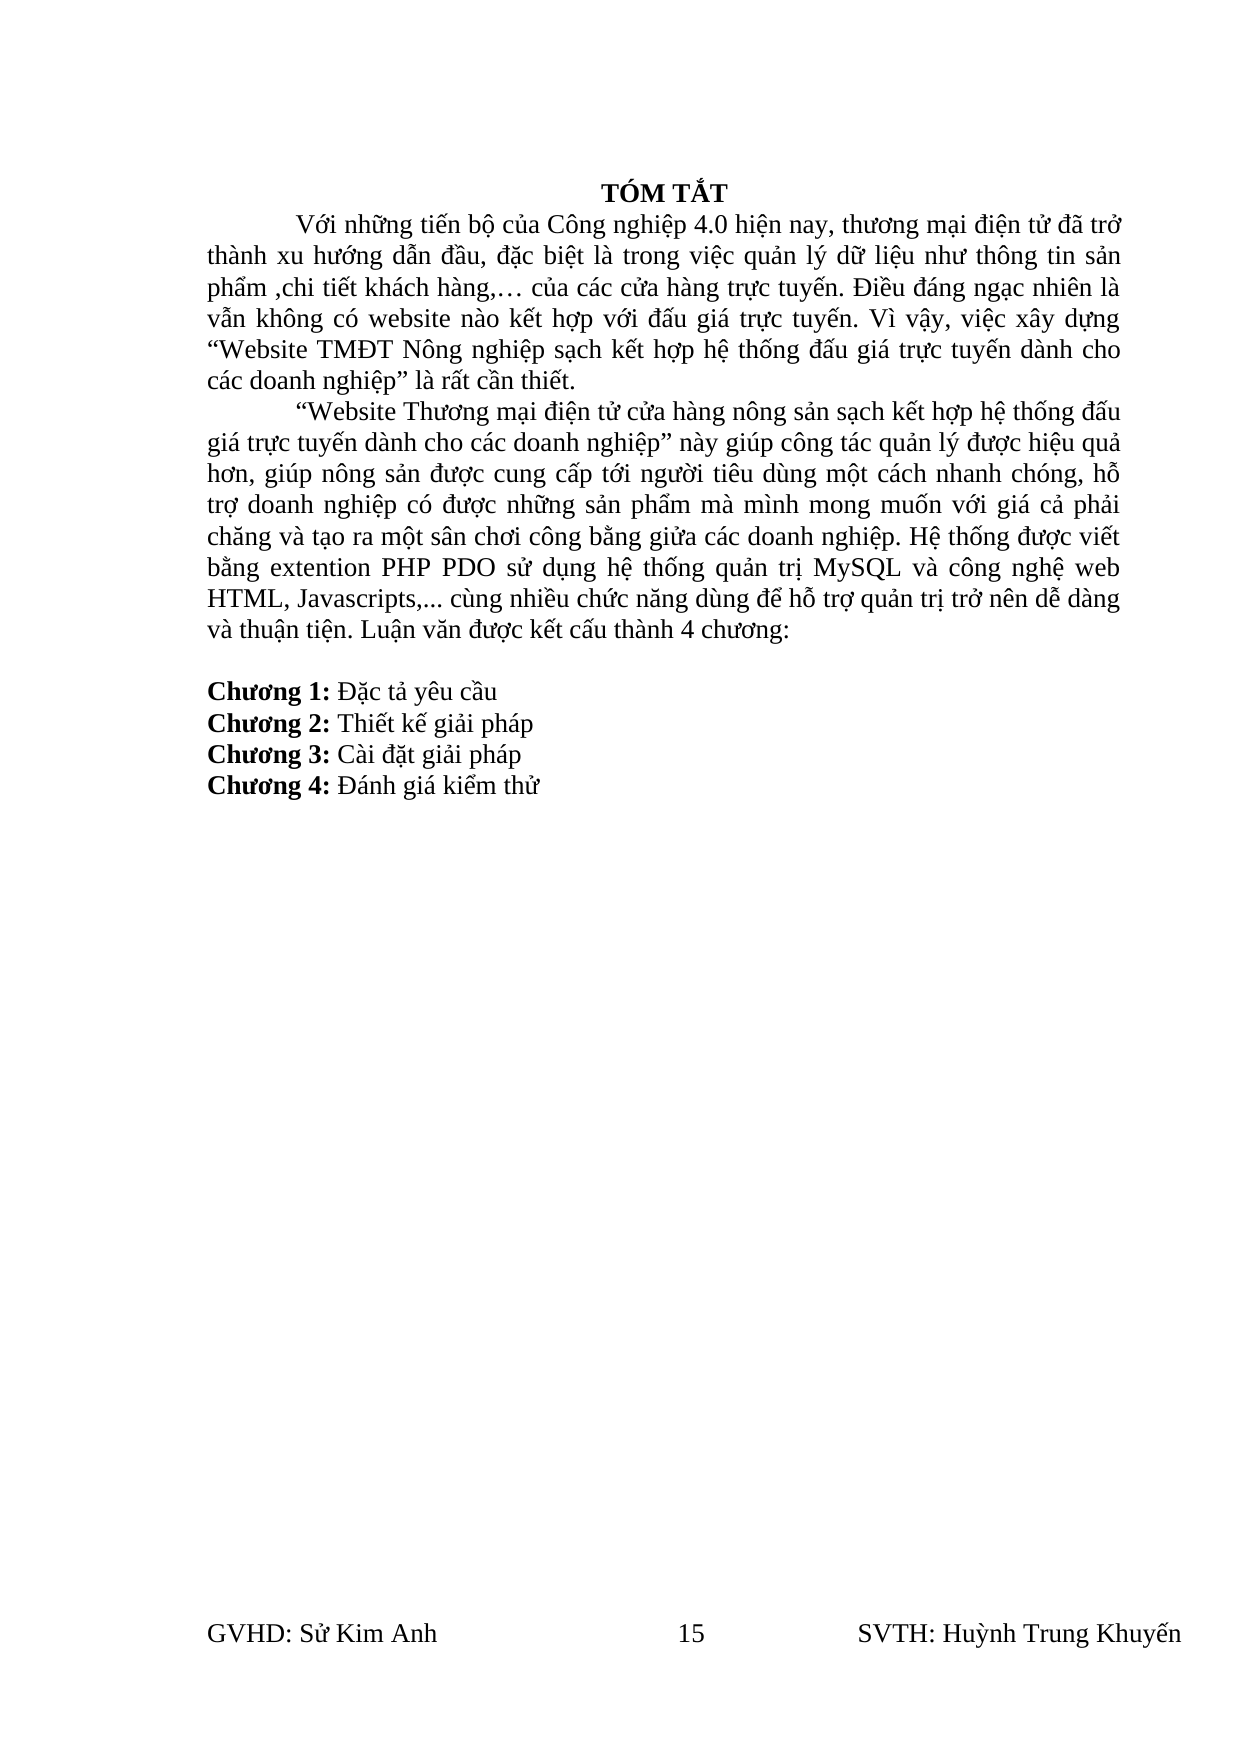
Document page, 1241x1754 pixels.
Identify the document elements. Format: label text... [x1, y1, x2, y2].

text “Website Thương mại điện tử cửa hàng nông sản sạch kết hợp hệ thống đấu giá trực tuyến dành cho các doanh nghiệp” này giúp công tác quản lý được hiệu quả hơn, giúp nông sản được cung cấp tới người tiêu dùng một cách nhanh chóng, hỗ trợ doanh nghiệp có được những sản phẩm mà mình mong muốn với giá cả phải chăng và tạo ra một sân chơi công bằng giửa các doanh nghiệp. Hệ thống được viết bằng extention PHP PDO sử dụng hệ thống quản trị MySQL và công nghệ web HTML, Javascripts,... cùng nhiều chức năng dùng để hỗ trợ quản trị trở nên dễ dàng và thuận tiện. Luận văn được kết cấu thành 4 chương: [207, 395, 1122, 644]
text Chương 3: Cài đặt giải pháp [207, 738, 1122, 769]
text Chương 4: Đánh giá kiểm thử [207, 769, 1122, 800]
text Chương 1: Đặc tả yêu cầu [207, 676, 1122, 707]
text Chương 2: Thiết kế giải pháp [207, 707, 1122, 738]
text Với những tiến bộ của Công nghiệp 4.0 hiện nay, thương mại điện tử đã trở thành xu hướng dẫn đầu, đặc biệt là trong việc quản lý dữ liệu như thông tin sản phẩm ,chi tiết khách hàng,… của các cửa hàng trực tuyến. Điều đáng ngạc nhiên là vẫn không có website nào kết hợp với đấu giá trực tuyến. Vì vậy, việc xây dựng “Website TMĐT Nông nghiệp sạch kết hợp hệ thống đấu giá trực tuyến dành cho các doanh nghiệp” là rất cần thiết. [207, 208, 1122, 395]
subtitle TÓM TẮT [207, 177, 1122, 208]
